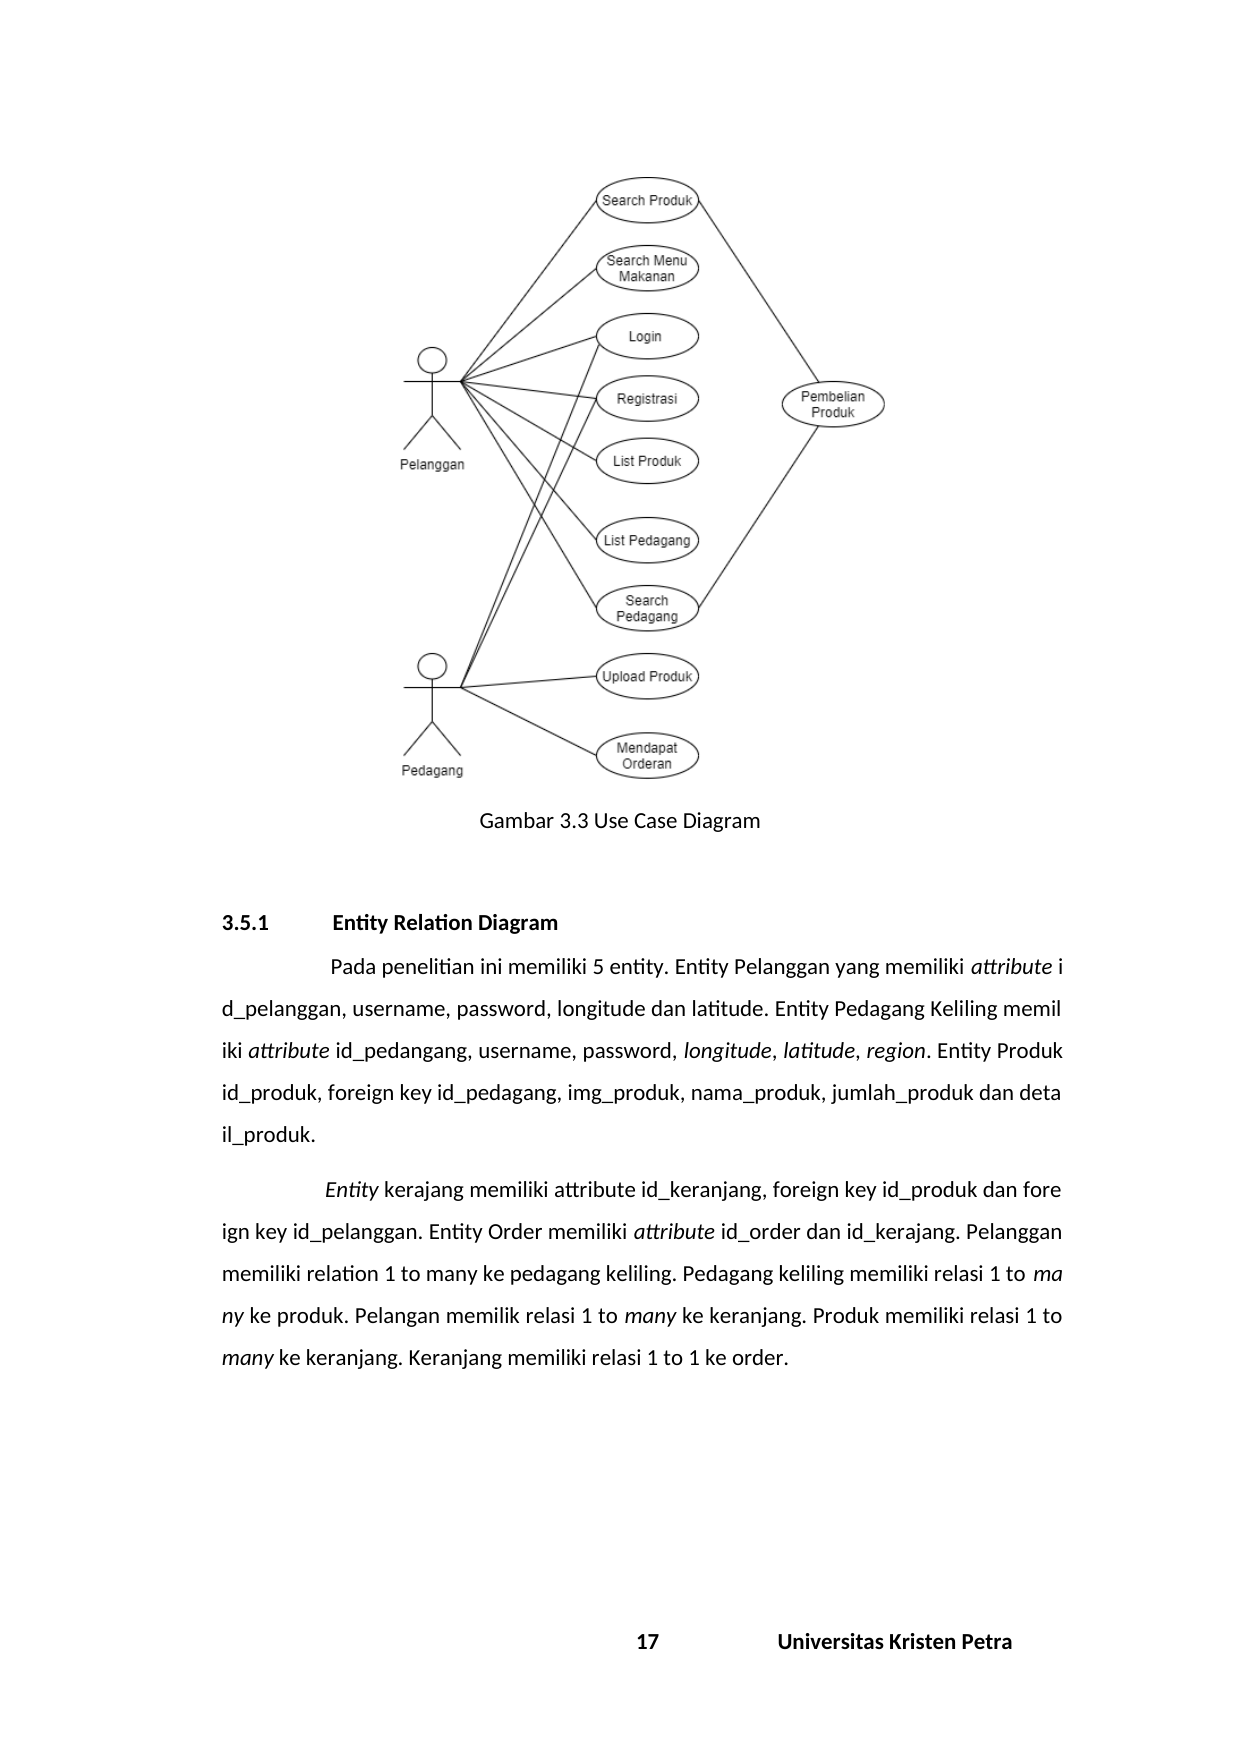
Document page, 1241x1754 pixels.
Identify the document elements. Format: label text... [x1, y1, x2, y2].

picture [400, 177, 885, 780]
text Entity kerajang memiliki attribute id_keranjang, foreign key id_produk dan foreign key id_pelanggan. Entity Order memiliki attribute id_order dan id_kerajang. Pelanggan memiliki relation 1 to many ke pedagang keliling. Pedagang keliling memiliki relasi 1 to many ke produk. Pelangan memilik relasi 1 to many ke keranjang. Produk memiliki relasi 1 to many ke keranjang. Keranjang memiliki relasi 1 to 1 ke order. [222, 1175, 1063, 1371]
subtitle Entity Relation Diagram [222, 908, 1063, 936]
text Pada penelitian ini memiliki 5 entity. Entity Pelanggan yang memiliki attribute id_pelanggan, username, password, longitude dan latitude. Entity Pedagang Keliling memiliki attribute id_pedangang, username, password, longitude, latitude, region. Entity Produk id_produk, foreign key id_pedagang, img_produk, nama_produk, jumlah_produk dan detail_produk. [222, 952, 1063, 1148]
